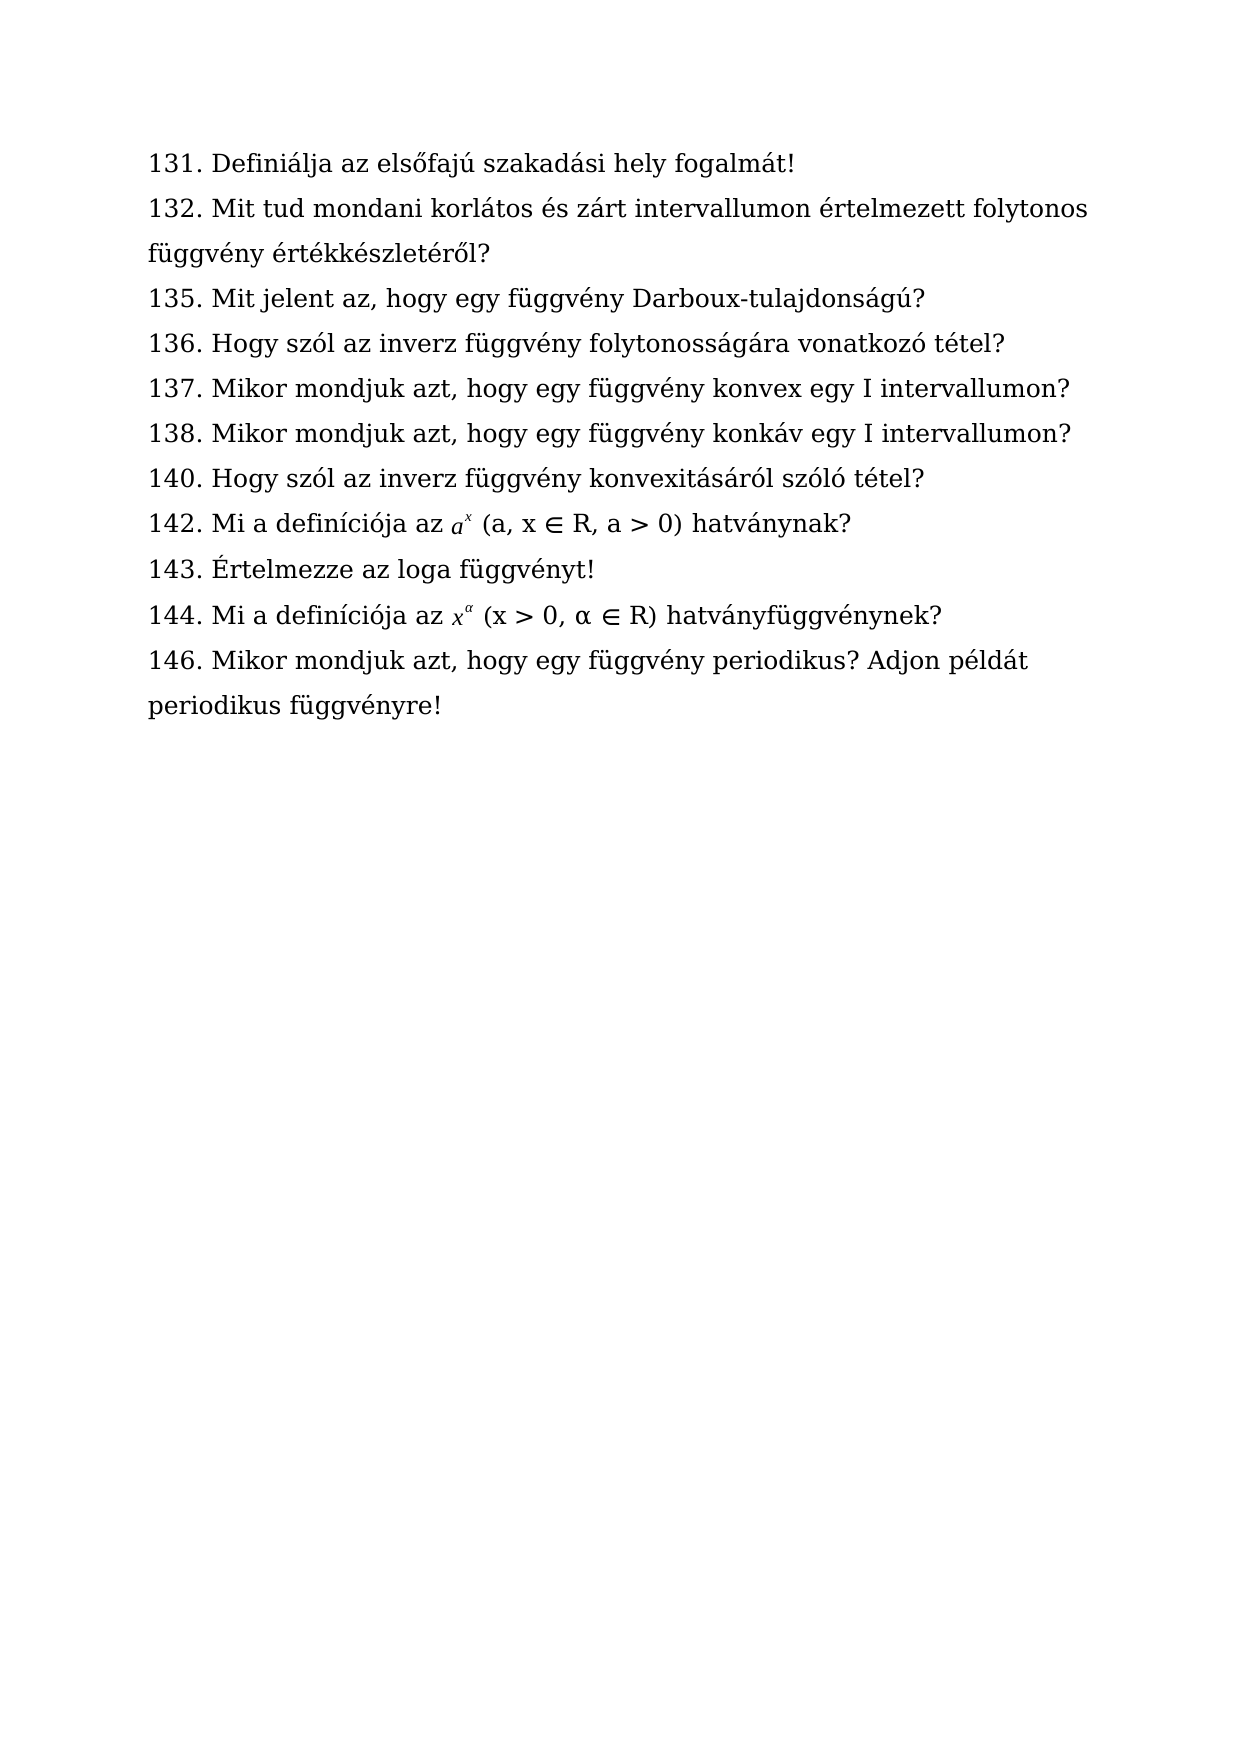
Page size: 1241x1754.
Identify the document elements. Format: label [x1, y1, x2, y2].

list [148, 148, 1093, 720]
